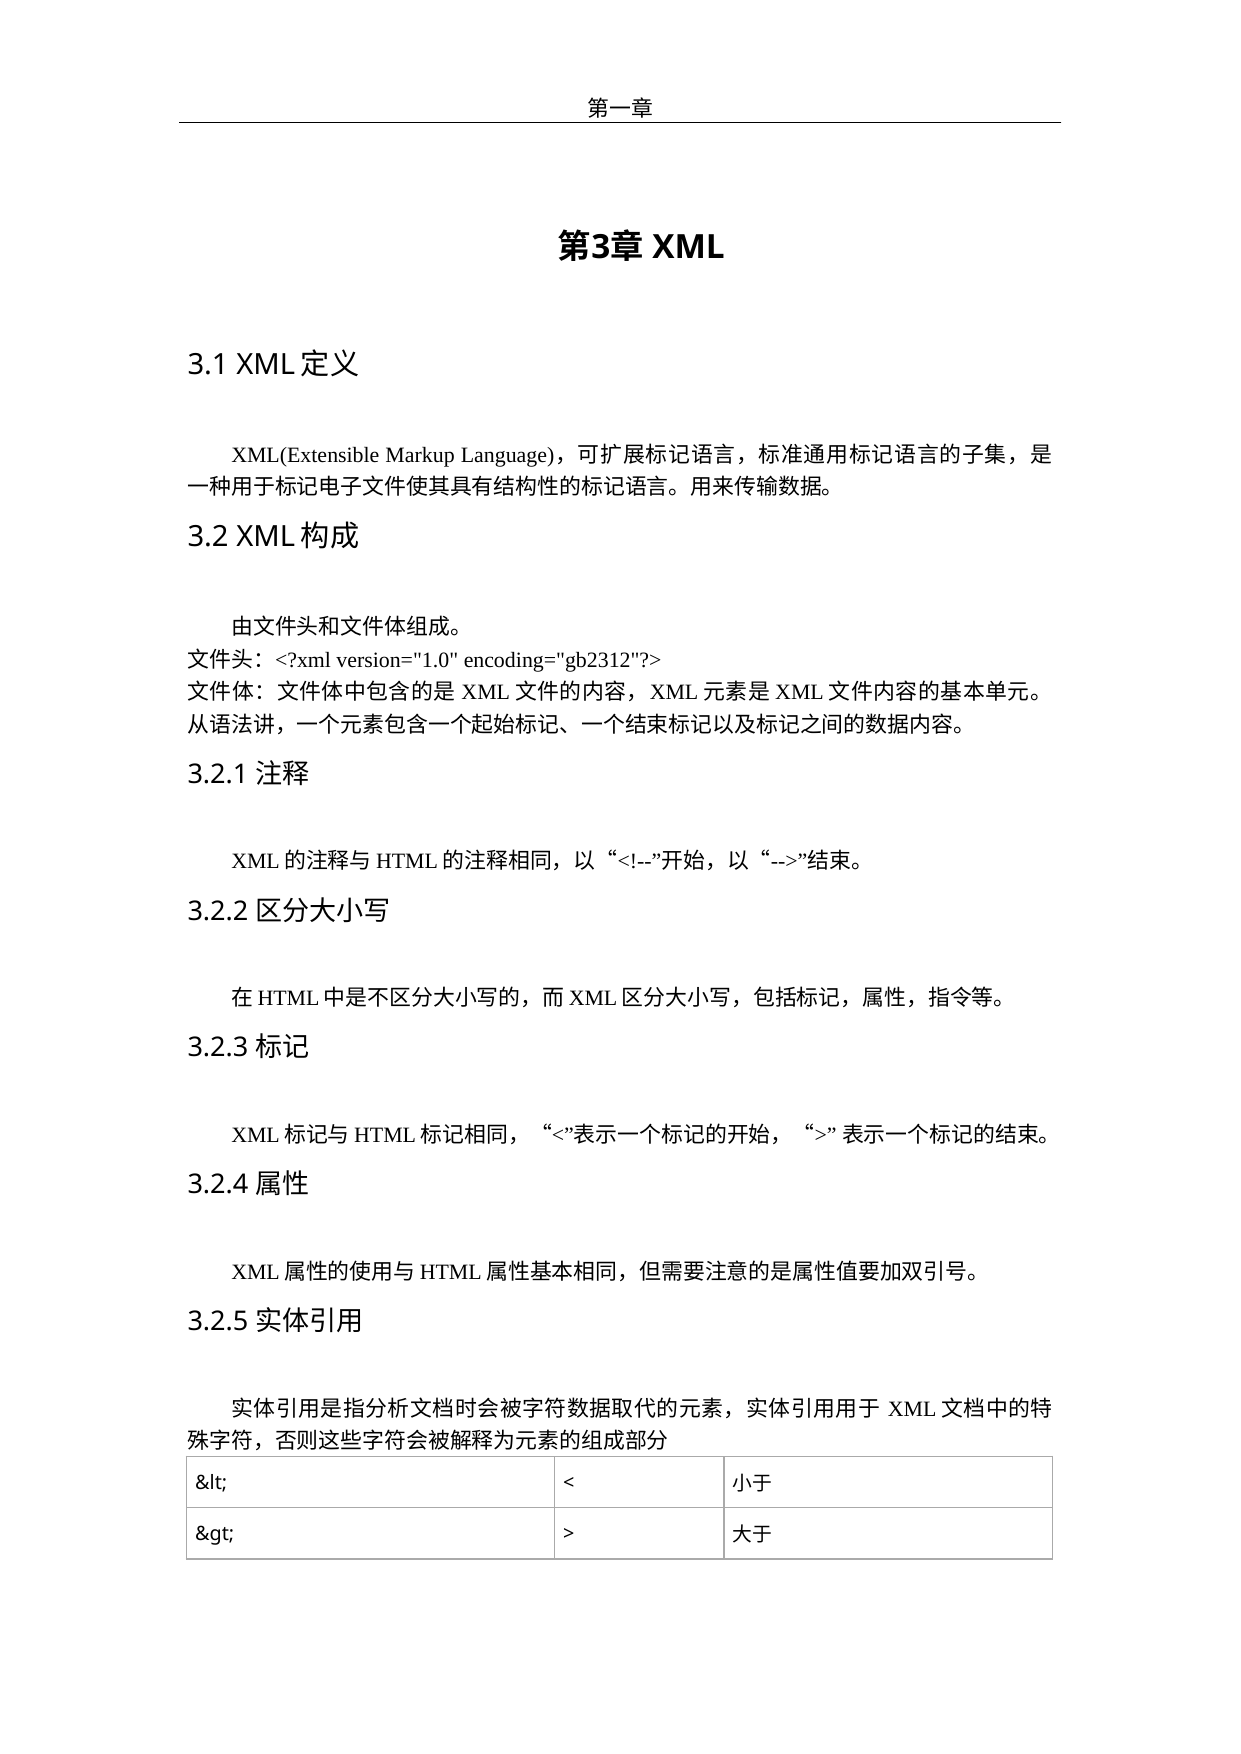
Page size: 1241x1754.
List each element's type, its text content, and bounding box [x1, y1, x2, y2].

subtitle 属性 [187, 1149, 1053, 1214]
text XML标记与HTML标记相同，“<”表示一个标记的开始，“>” 表示一个标记的结束。 [187, 1117, 1053, 1149]
text 由文件头和文件体组成。 [187, 609, 1053, 641]
text 实体引用是指分析文档时会被字符数据取代的元素，实体引用用于XML文档中的特殊字符，否则这些字符会被解释为元素的组成部分 [187, 1391, 1053, 1456]
text XML属性的使用与HTML属性基本相同，但需要注意的是属性值要加双引号。 [187, 1254, 1053, 1286]
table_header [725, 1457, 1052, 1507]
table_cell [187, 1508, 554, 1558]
text 在HTML中是不区分大小写的，而XML区分大小写，包括标记，属性，指令等。 [187, 980, 1053, 1012]
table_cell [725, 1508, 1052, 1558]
subtitle XML [187, 212, 1053, 277]
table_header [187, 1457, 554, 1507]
subtitle 区分大小写 [187, 876, 1053, 941]
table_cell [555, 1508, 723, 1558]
text XML的注释与HTML的注释相同，以“<!--”开始，以“-->”结束。 [187, 843, 1053, 876]
subtitle 注释 [187, 739, 1053, 804]
subtitle 实体引用 [187, 1286, 1053, 1351]
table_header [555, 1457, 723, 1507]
text 文件头：<?xml version="1.0" encoding="gb2312"?> [187, 641, 1053, 674]
subtitle XML构成 [187, 501, 1053, 566]
subtitle 标记 [187, 1012, 1053, 1077]
text XML(Extensible Markup Language)，可扩展标记语言，标准通用标记语言的子集，是一种用于标记电子文件使其具有结构性的标记语言。用来传输数据。 [187, 436, 1053, 501]
text 文件体：文件体中包含的是XML文件的内容，XML元素是XML文件内容的基本单元。从语法讲，一个元素包含一个起始标记、一个结束标记以及标记之间的数据内容。 [187, 674, 1053, 739]
subtitle XML定义 [187, 329, 1053, 394]
